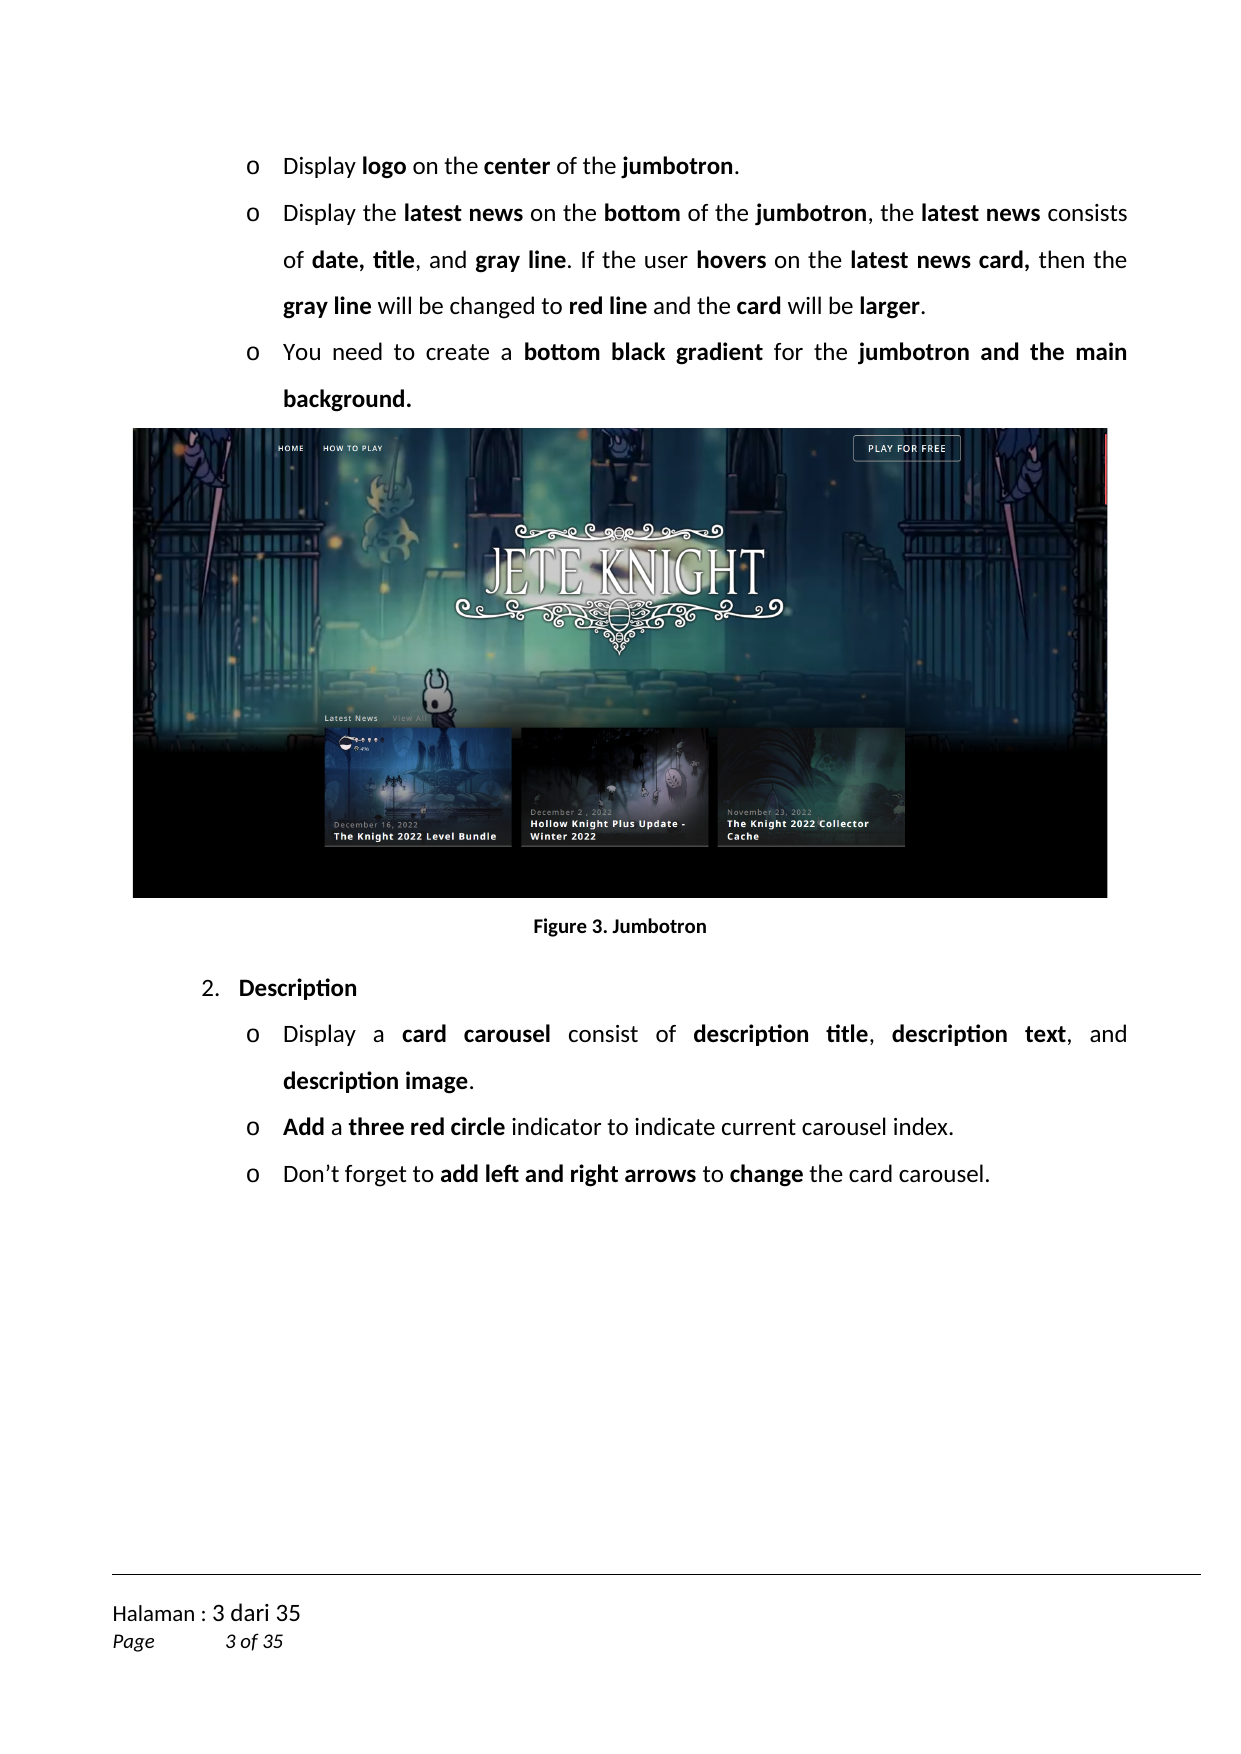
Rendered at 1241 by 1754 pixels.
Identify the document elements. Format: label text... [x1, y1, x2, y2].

list You need to create a bottom black gradient for the jumbotron and the main background. [245, 336, 1128, 413]
list Display logo on the center of the jumbotron. [245, 150, 1128, 182]
text Figure 3. Jumbotron [112, 913, 1128, 939]
list Don’t forget to add left and right arrows to change the card carousel. [245, 1158, 1128, 1190]
list Display the latest news on the bottom of the jumbotron, the latest news consists of date, title, and gray line. If the user hovers on the latest news card, then the gray line will be changed to red line and the card will be larger. [245, 198, 1128, 321]
list Add a three red circle indicator to indicate current carousel index. [245, 1111, 1128, 1142]
picture [132, 428, 1108, 898]
list Description [201, 972, 1128, 1003]
list Display a card carousel consist of description title, description text, and description image. [245, 1018, 1128, 1095]
